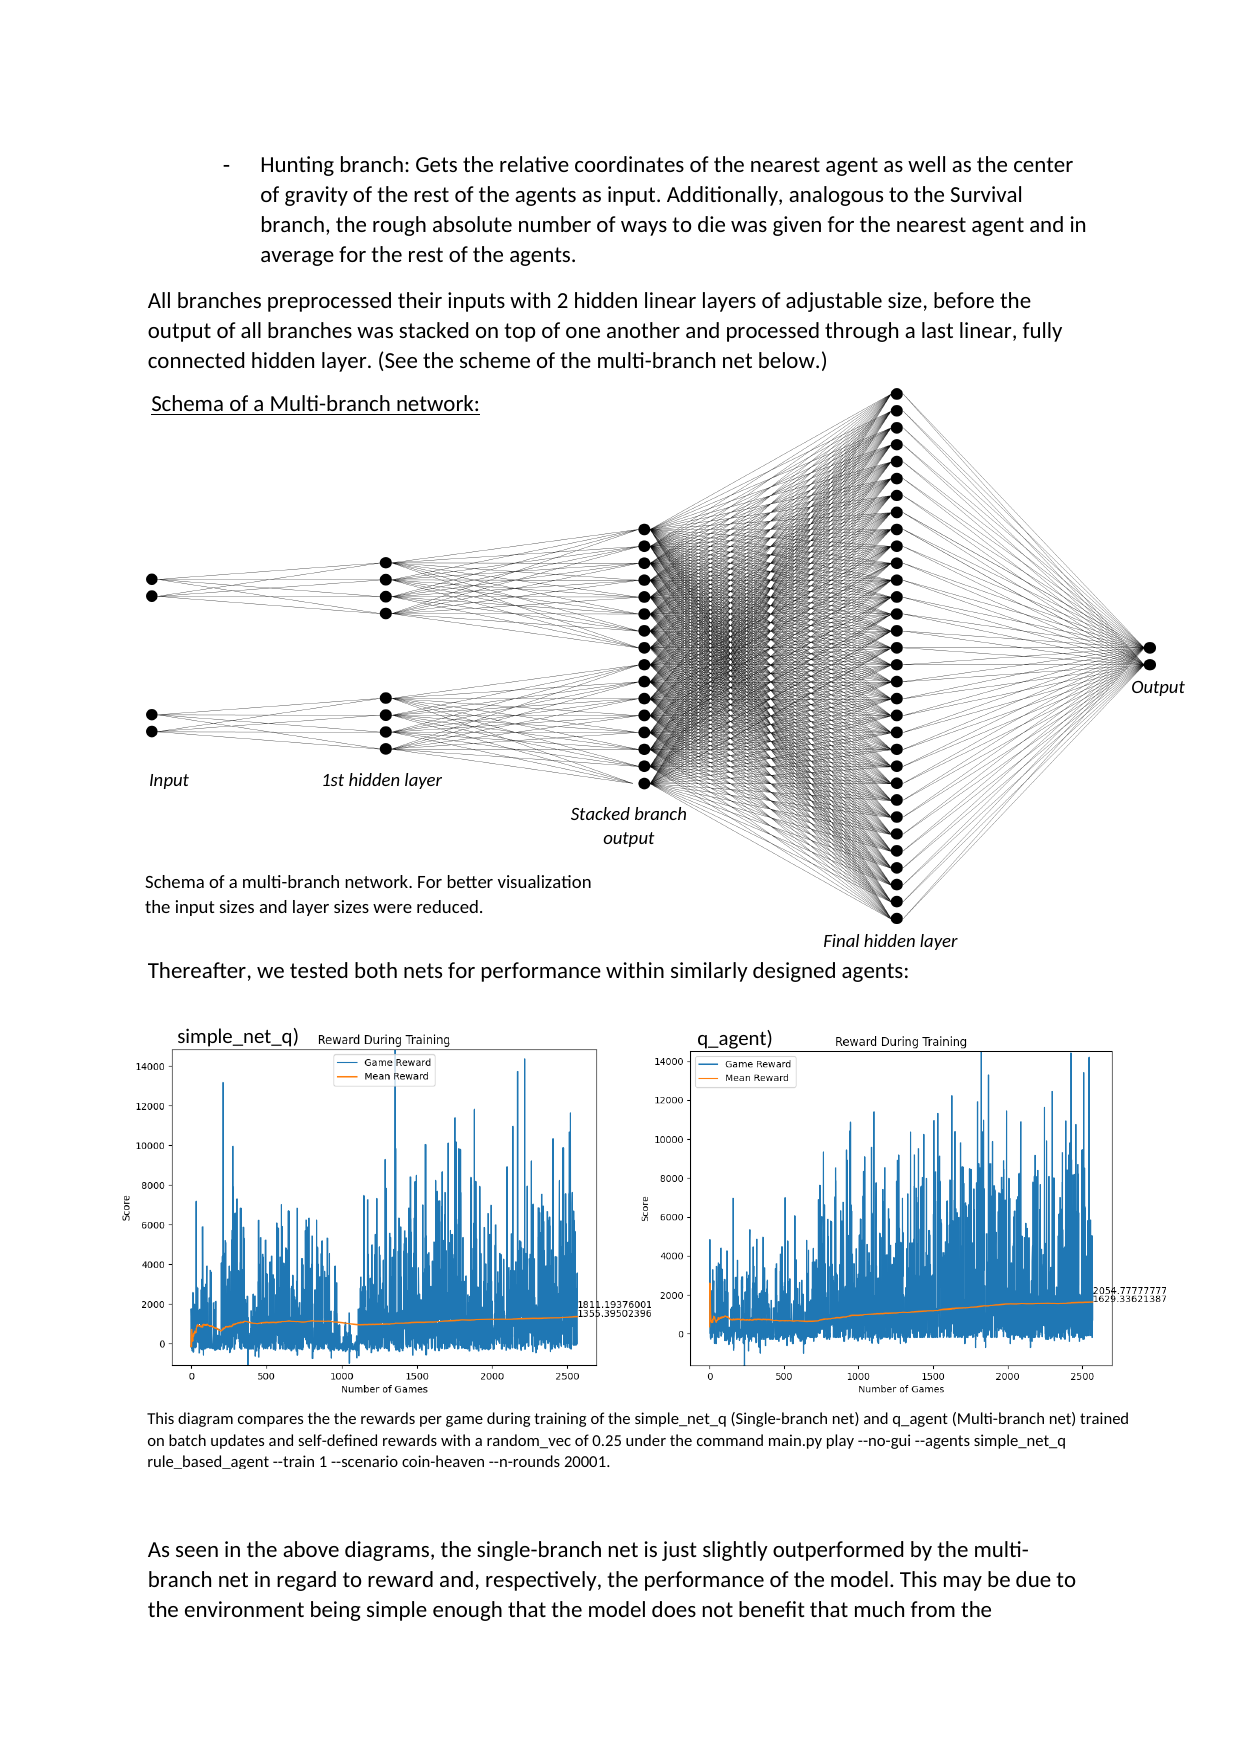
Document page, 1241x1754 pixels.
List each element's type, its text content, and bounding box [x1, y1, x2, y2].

picture [103, 1000, 1166, 1410]
text All branches preprocessed their inputs with 2 hidden linear layers of adjustable size, before the output of all branches was stacked on top of one another and processed through a last linear, fully connected hidden layer. (See the scheme of the multi-branch net below.) [148, 286, 1093, 375]
text Thereafter, we tested both nets for performance within similarly designed agents: [148, 956, 1093, 984]
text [148, 1535, 1093, 1623]
list Hunting branch: Gets the relative coordinates of the nearest agent as well as the center of gravity of the rest of the agents as input. Additionally, analogous to the Survival branch, the rough absolute number of ways to die was given for the nearest agent and in average for the rest of the agents. [223, 148, 1093, 268]
picture [146, 388, 1156, 924]
